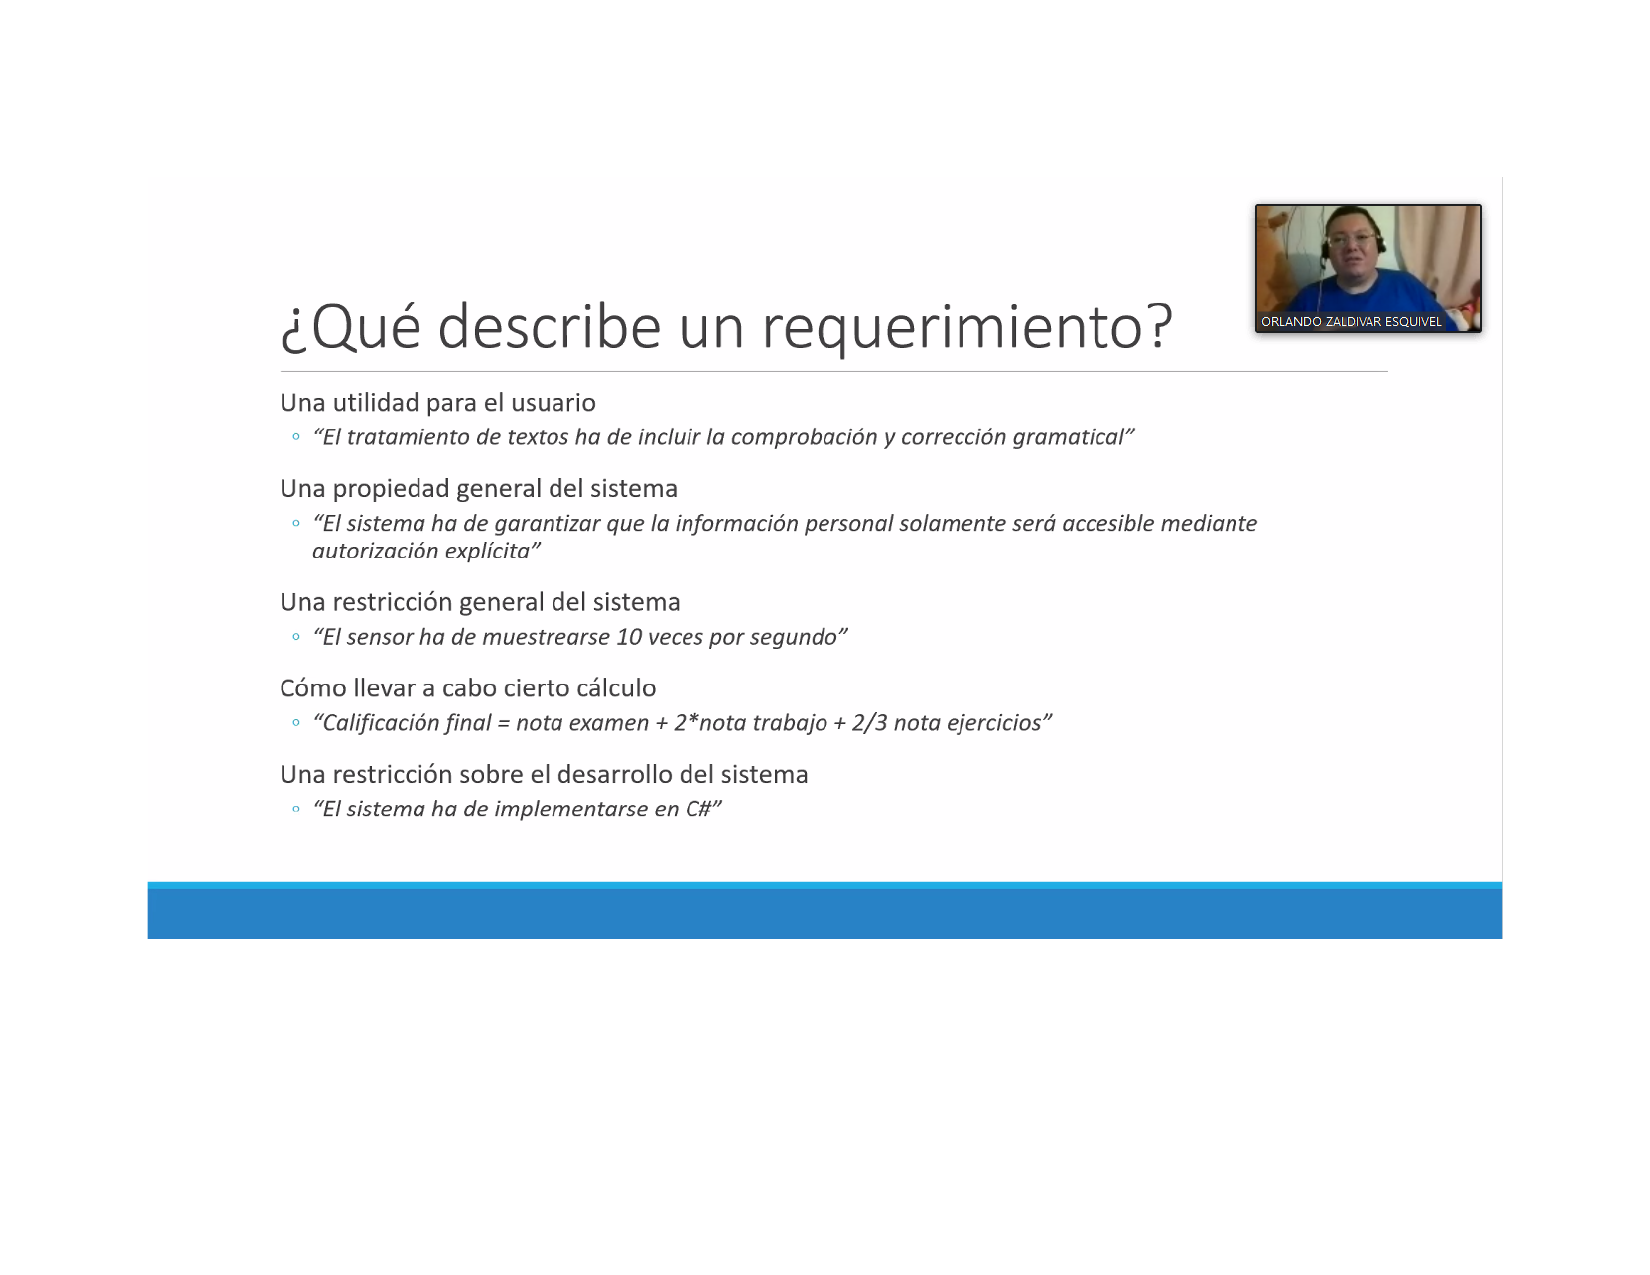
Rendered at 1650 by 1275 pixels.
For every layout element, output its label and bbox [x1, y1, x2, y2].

picture [147, 177, 1503, 939]
